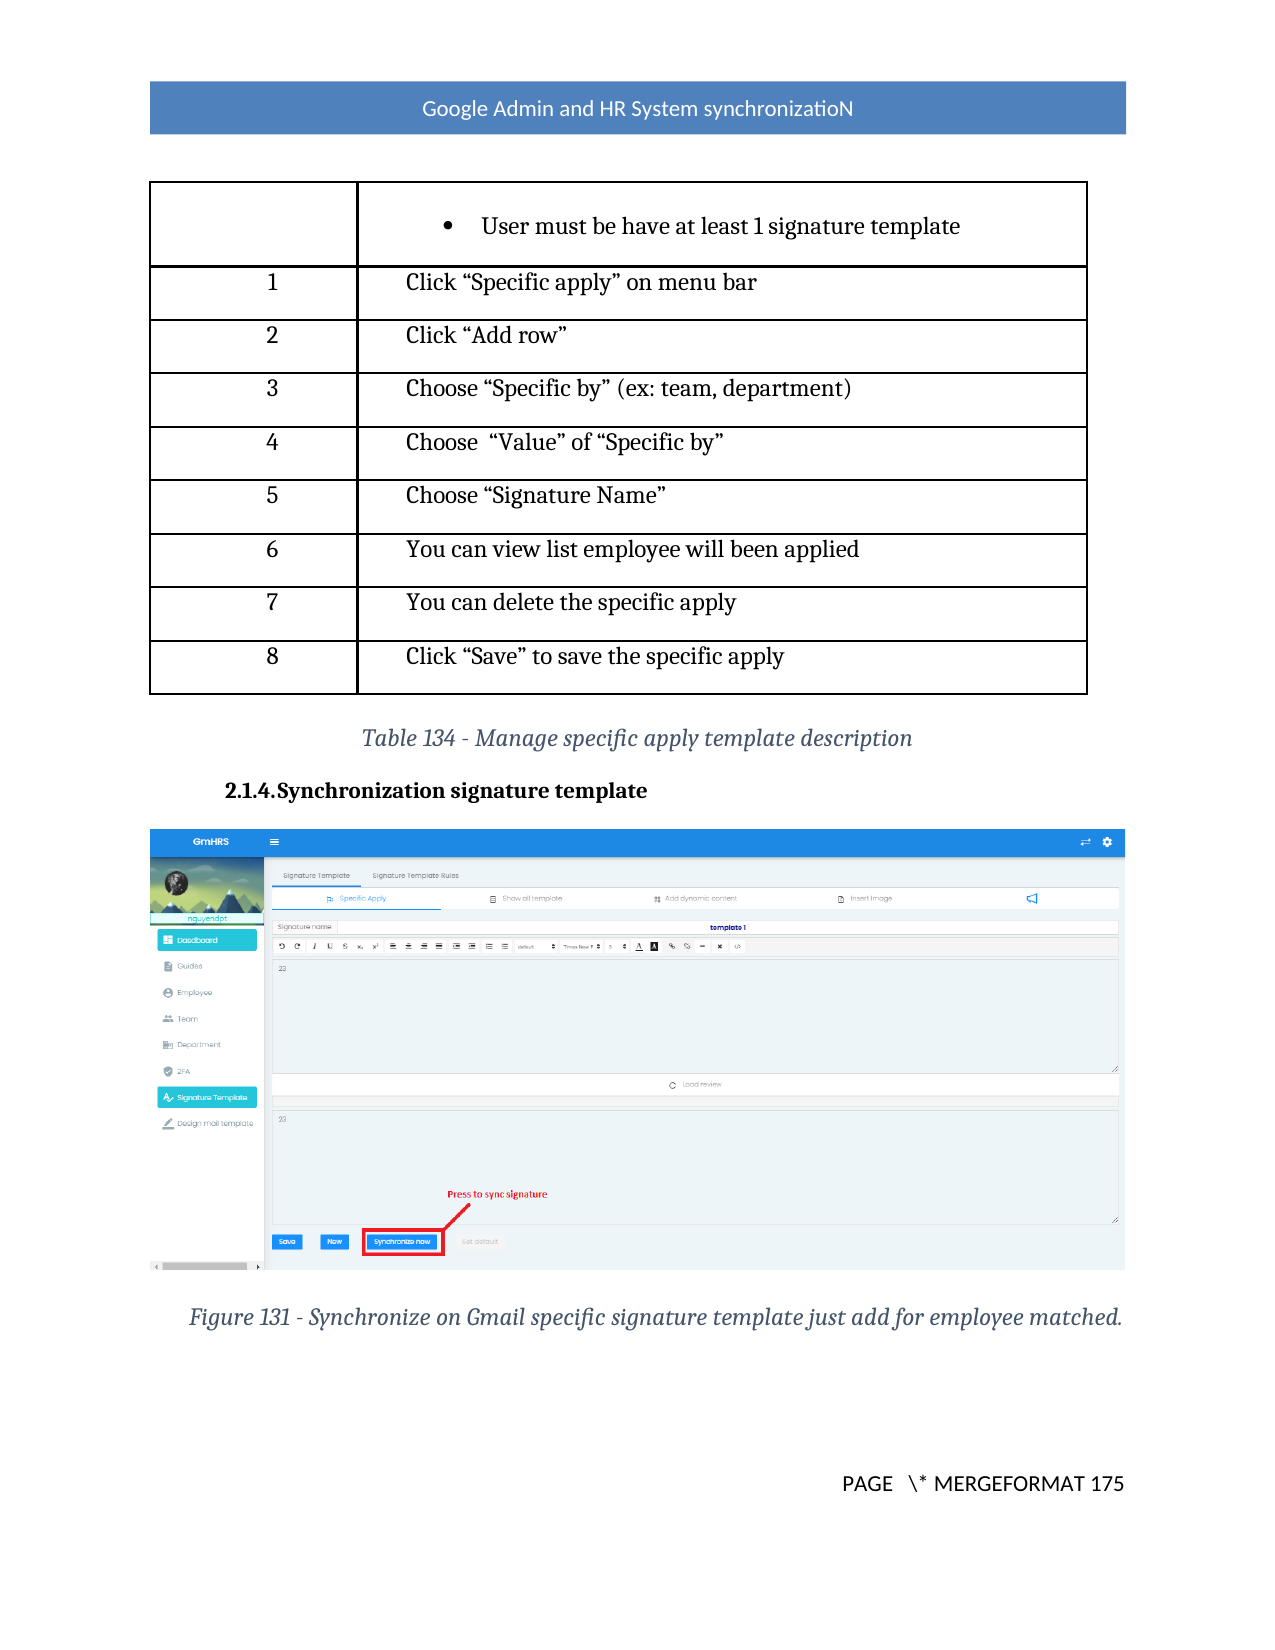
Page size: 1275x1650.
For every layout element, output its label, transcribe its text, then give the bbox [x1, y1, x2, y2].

picture [150, 829, 1125, 1270]
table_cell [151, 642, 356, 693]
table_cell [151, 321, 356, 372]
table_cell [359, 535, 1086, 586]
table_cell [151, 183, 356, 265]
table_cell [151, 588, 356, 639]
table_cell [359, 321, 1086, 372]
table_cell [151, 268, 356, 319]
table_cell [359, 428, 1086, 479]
subtitle Synchronization signature template [225, 778, 1125, 804]
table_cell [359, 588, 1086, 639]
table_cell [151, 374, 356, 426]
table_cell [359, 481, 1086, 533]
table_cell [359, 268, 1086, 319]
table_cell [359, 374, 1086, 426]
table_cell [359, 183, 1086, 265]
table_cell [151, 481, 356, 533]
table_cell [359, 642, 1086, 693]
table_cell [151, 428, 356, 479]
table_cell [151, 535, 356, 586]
text Figure 131 - Synchronize on Gmail specific signature template just add for employee matched. [187, 1303, 1125, 1332]
